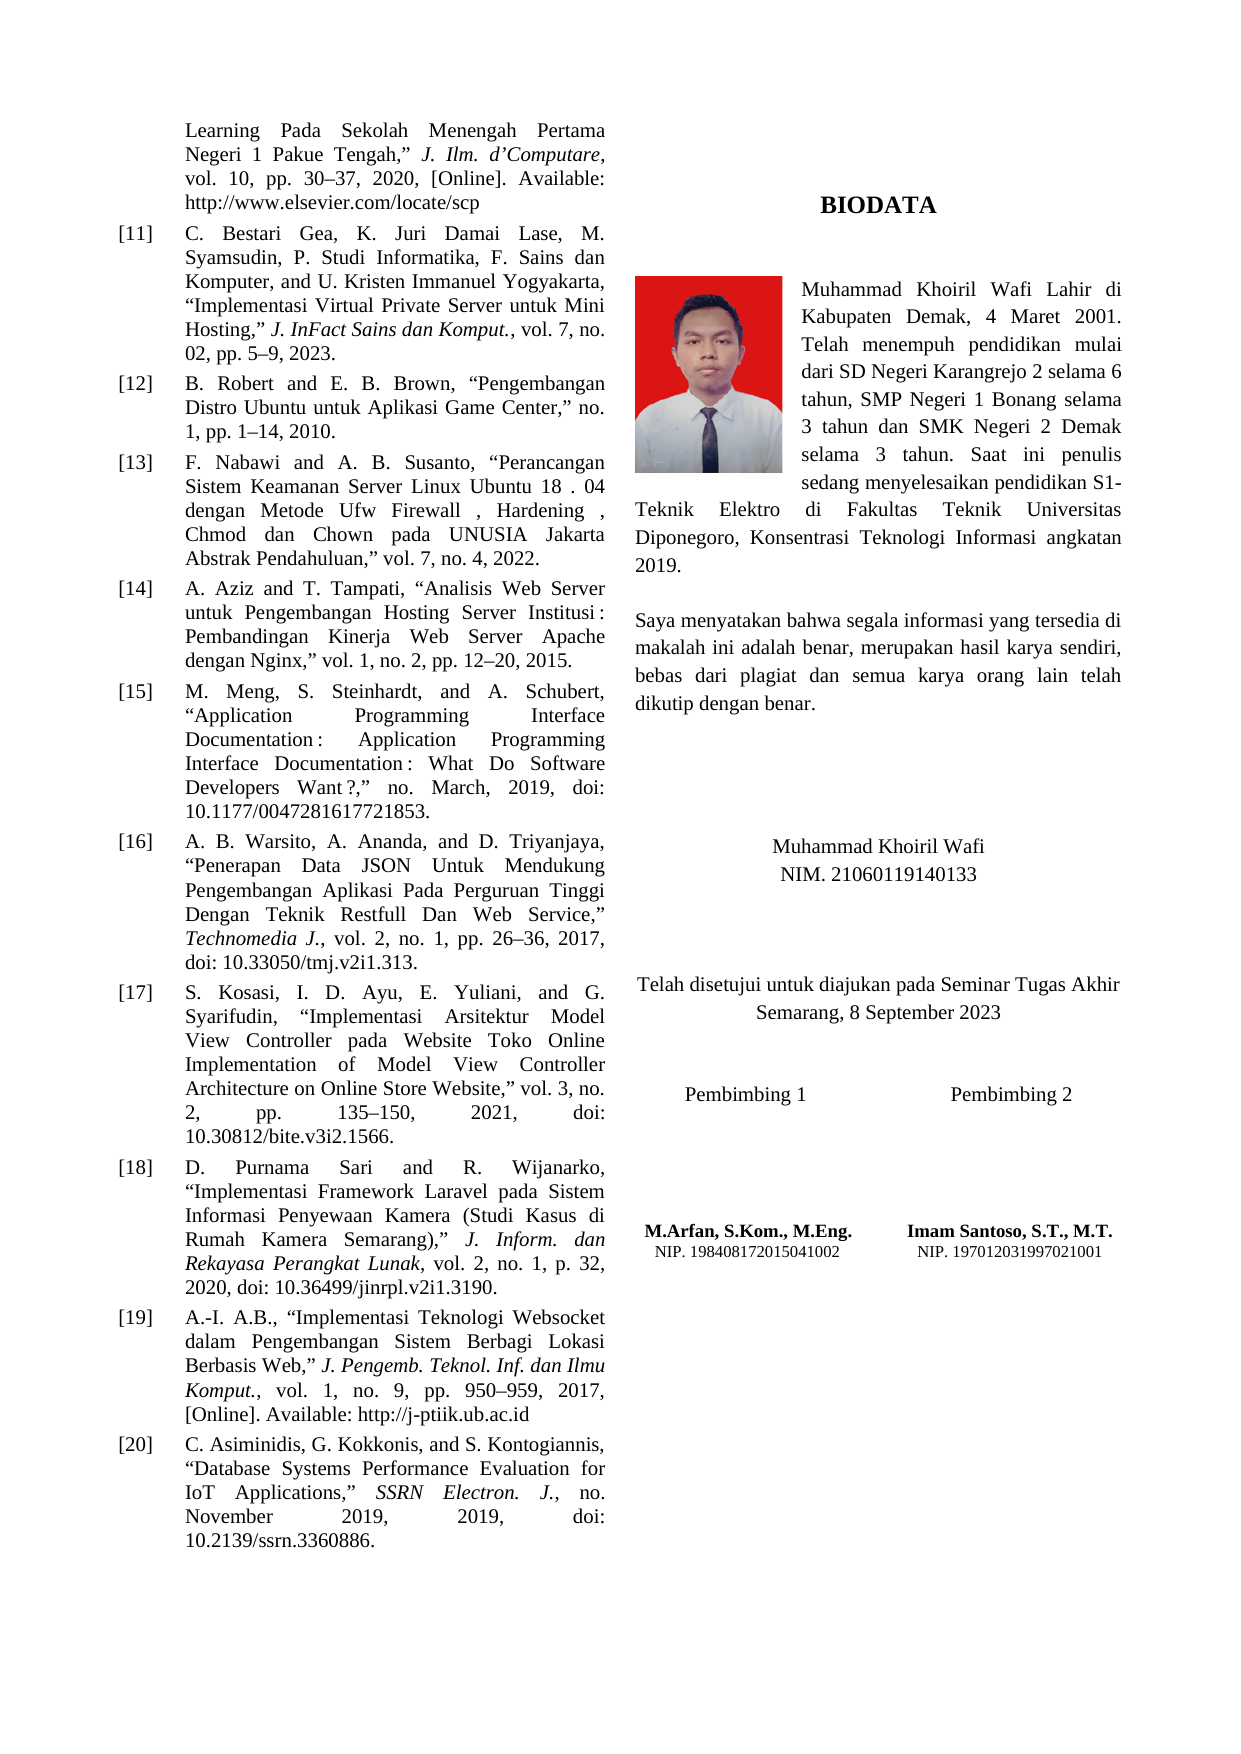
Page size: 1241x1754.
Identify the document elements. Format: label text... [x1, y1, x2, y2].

text [19] A.-I. A.B., “Implementasi Teknologi Websocket dalam Pengembangan Sistem Berbagi Lokasi Berbasis Web,” J. Pengemb. Teknol. Inf. dan Ilmu Komput., vol. 1, no. 9, pp. 950–959, 2017, [Online]. Available: http://j-ptiik.ub.ac.id [118, 1305, 605, 1426]
text [17] S. Kosasi, I. D. Ayu, E. Yuliani, and G. Syarifudin, “Implementasi Arsitektur Model View Controller pada Website Toko Online Implementation of Model View Controller Architecture on Online Store Website,” vol. 3, no. 2, pp. 135–150, 2021, doi: 10.30812/bite.v3i2.1566. [118, 980, 605, 1148]
text Muhammad Khoiril Wafi [635, 834, 1122, 858]
text Pembimbing 1 Pembimbing 2 [635, 1082, 1122, 1106]
text Telah disetujui untuk diajukan pada Seminar Tugas Akhir [635, 972, 1122, 996]
text [11] C. Bestari Gea, K. Juri Damai Lase, M. Syamsudin, P. Studi Informatika, F. Sains dan Komputer, and U. Kristen Immanuel Yogyakarta, “Implementasi Virtual Private Server untuk Mini Hosting,” J. InFact Sains dan Komput., vol. 7, no. 02, pp. 5–9, 2023. [118, 221, 605, 365]
text [14] A. Aziz and T. Tampati, “Analisis Web Server untuk Pengembangan Hosting Server Institusi : Pembandingan Kinerja Web Server Apache dengan Nginx,” vol. 1, no. 2, pp. 12–20, 2015. [118, 576, 605, 672]
text M.Arfan, S.Kom., M.Eng. Imam Santoso, S.T., M.T. [635, 1220, 1122, 1242]
picture [635, 276, 783, 473]
text [12] B. Robert and E. B. Brown, “Pengembangan Distro Ubuntu untuk Aplikasi Game Center,” no. 1, pp. 1–14, 2010. [118, 371, 605, 443]
text [15] M. Meng, S. Steinhardt, and A. Schubert, “Application Programming Interface Documentation : Application Programming Interface Documentation : What Do Software Developers Want ?,” no. March, 2019, doi: 10.1177/0047281617721853. [118, 679, 605, 823]
text Saya menyatakan bahwa segala informasi yang tersedia di makalah ini adalah benar, merupakan hasil karya sendiri, bebas dari plagiat dan semua karya orang lain telah dikutip dengan benar. [635, 608, 1122, 714]
text [16] A. B. Warsito, A. Ananda, and D. Triyanjaya, “Penerapan Data JSON Untuk Mendukung Pengembangan Aplikasi Pada Perguruan Tinggi Dengan Teknik Restfull Dan Web Service,” Technomedia J., vol. 2, no. 1, pp. 26–36, 2017, doi: 10.33050/tmj.v2i1.313. [118, 829, 605, 974]
text BIODATA [635, 190, 1122, 219]
text Semarang, 8 September 2023 [635, 999, 1122, 1024]
text [13] F. Nabawi and A. B. Susanto, “Perancangan Sistem Keamanan Server Linux Ubuntu 18 . 04 dengan Metode Ufw Firewall , Hardening , Chmod dan Chown pada UNUSIA Jakarta Abstrak Pendahuluan,” vol. 7, no. 4, 2022. [118, 450, 605, 570]
text [20] C. Asiminidis, G. Kokkonis, and S. Kontogiannis, “Database Systems Performance Evaluation for IoT Applications,” SSRN Electron. J., no. November 2019, 2019, doi: 10.2139/ssrn.3360886. [118, 1432, 605, 1552]
text NIP. 198408172015041002 NIP. 197012031997021001 [635, 1242, 1122, 1261]
text Muhammad Khoiril Wafi Lahir di Kabupaten Demak, 4 Maret 2001. Telah menempuh pendidikan mulai dari SD Negeri Karangrejo 2 selama 6 tahun, SMP Negeri 1 Bonang selama 3 tahun dan SMK Negeri 2 Demak selama 3 tahun. Saat ini penulis sedang menyelesaikan pendidikan S1-Teknik Elektro di Fakultas Teknik Universitas Diponegoro, Konsentrasi Teknologi Informasi angkatan 2019. [635, 276, 1122, 577]
text NIM. 21060119140133 [635, 862, 1122, 886]
text [18] D. Purnama Sari and R. Wijanarko, “Implementasi Framework Laravel pada Sistem Informasi Penyewaan Kamera (Studi Kasus di Rumah Kamera Semarang),” J. Inform. dan Rekayasa Perangkat Lunak, vol. 2, no. 1, p. 32, 2020, doi: 10.36499/jinrpl.v2i1.3190. [118, 1155, 605, 1299]
